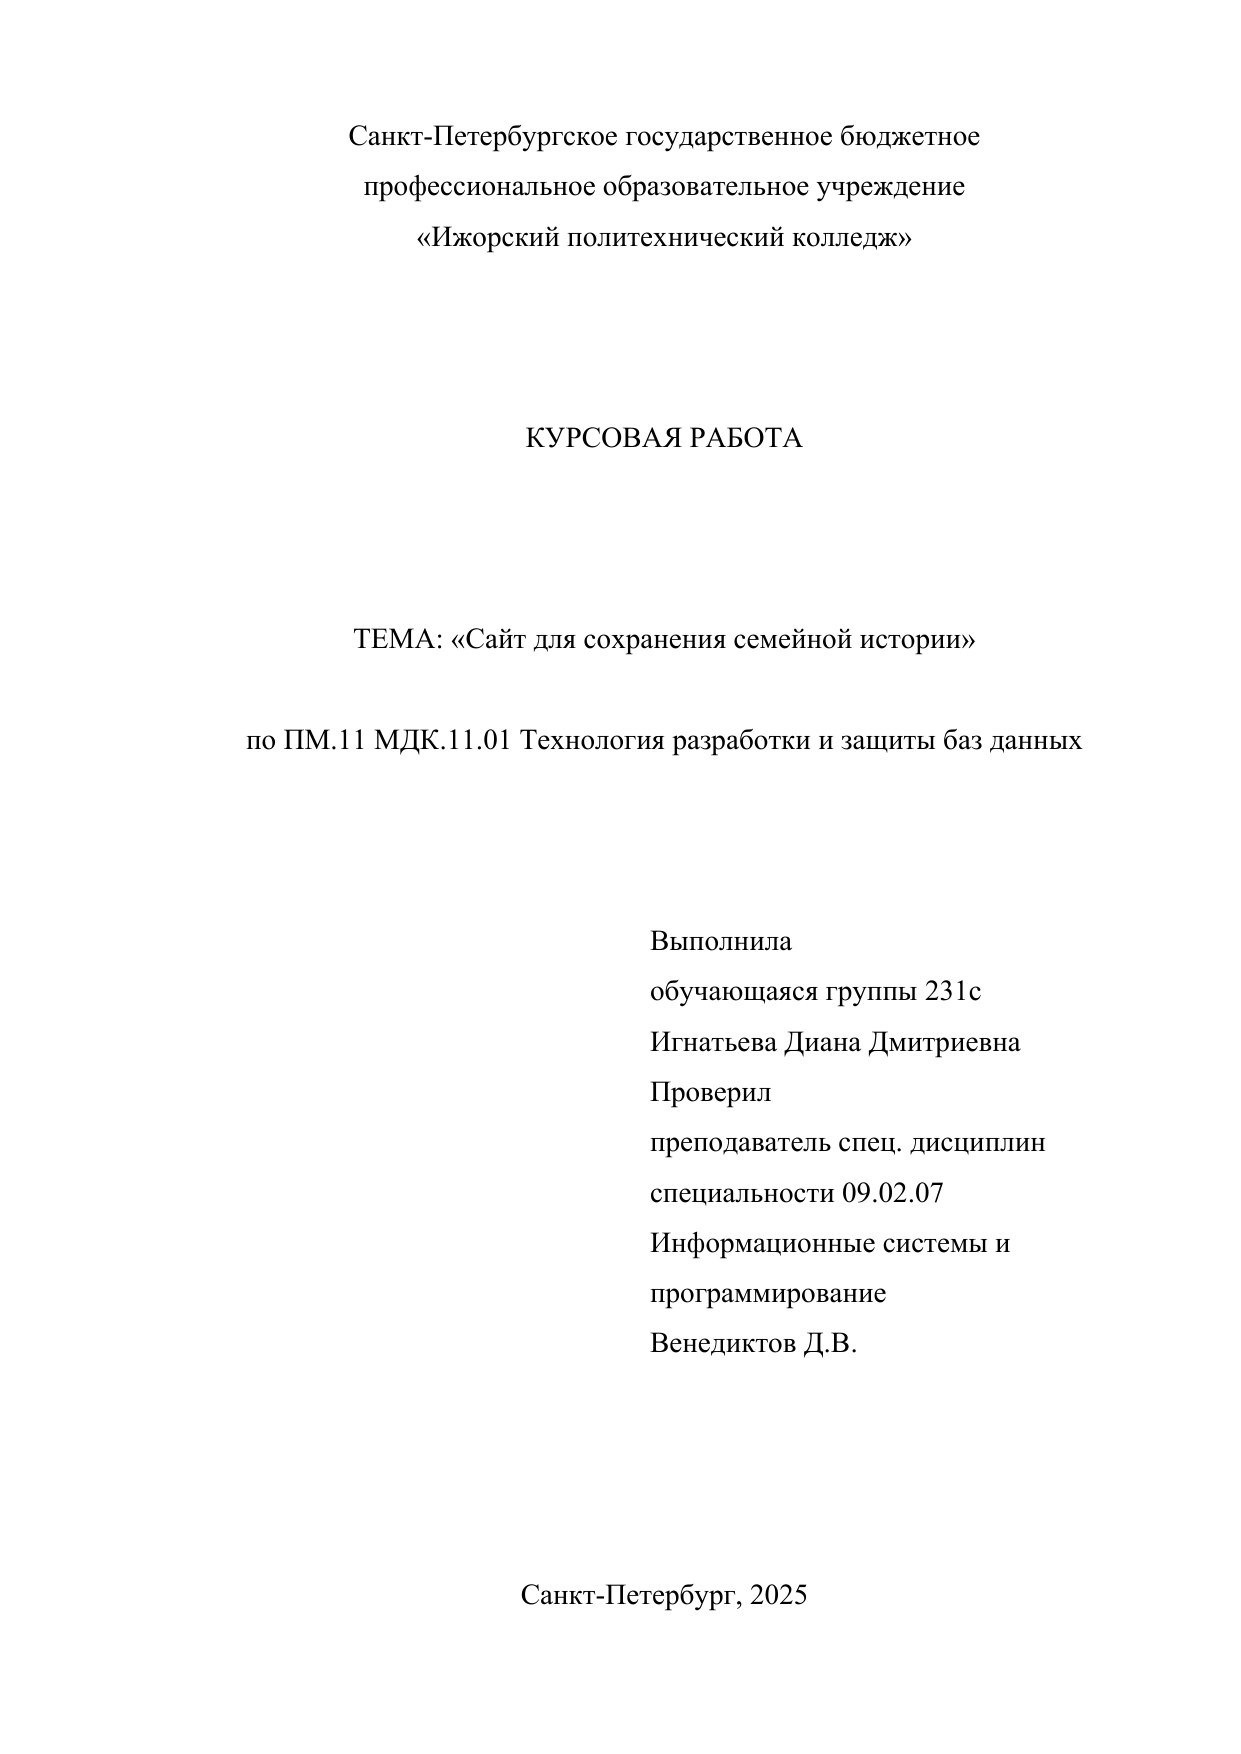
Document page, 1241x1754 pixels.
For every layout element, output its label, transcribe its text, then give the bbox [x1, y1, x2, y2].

text Венедиктов Д.В. [650, 1326, 1152, 1359]
text Игнатьева Диана Дмитриевна [650, 1024, 1152, 1057]
text специальности 09.02.07 [650, 1175, 1152, 1208]
text Информационные системы и программирование [650, 1225, 1152, 1309]
text преподаватель спец. дисциплин [650, 1124, 1152, 1158]
text Проверил [650, 1074, 1152, 1108]
text профессиональное образовательное учреждение [177, 168, 1152, 202]
text обучающаяся группы 231с [650, 973, 1152, 1007]
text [177, 1577, 1152, 1611]
text Выполнила [650, 923, 1152, 957]
text по ПМ.11 МДК.11.01 Технология разработки и защиты баз данных [177, 722, 1152, 755]
text Санкт-Петербургское государственное бюджетное [177, 118, 1152, 152]
text КУРСОВАЯ РАБОТА [177, 420, 1152, 453]
text «Ижорский политехнический колледж» [177, 219, 1152, 252]
text ТЕМА: «Сайт для сохранения семейной истории» [177, 621, 1152, 655]
